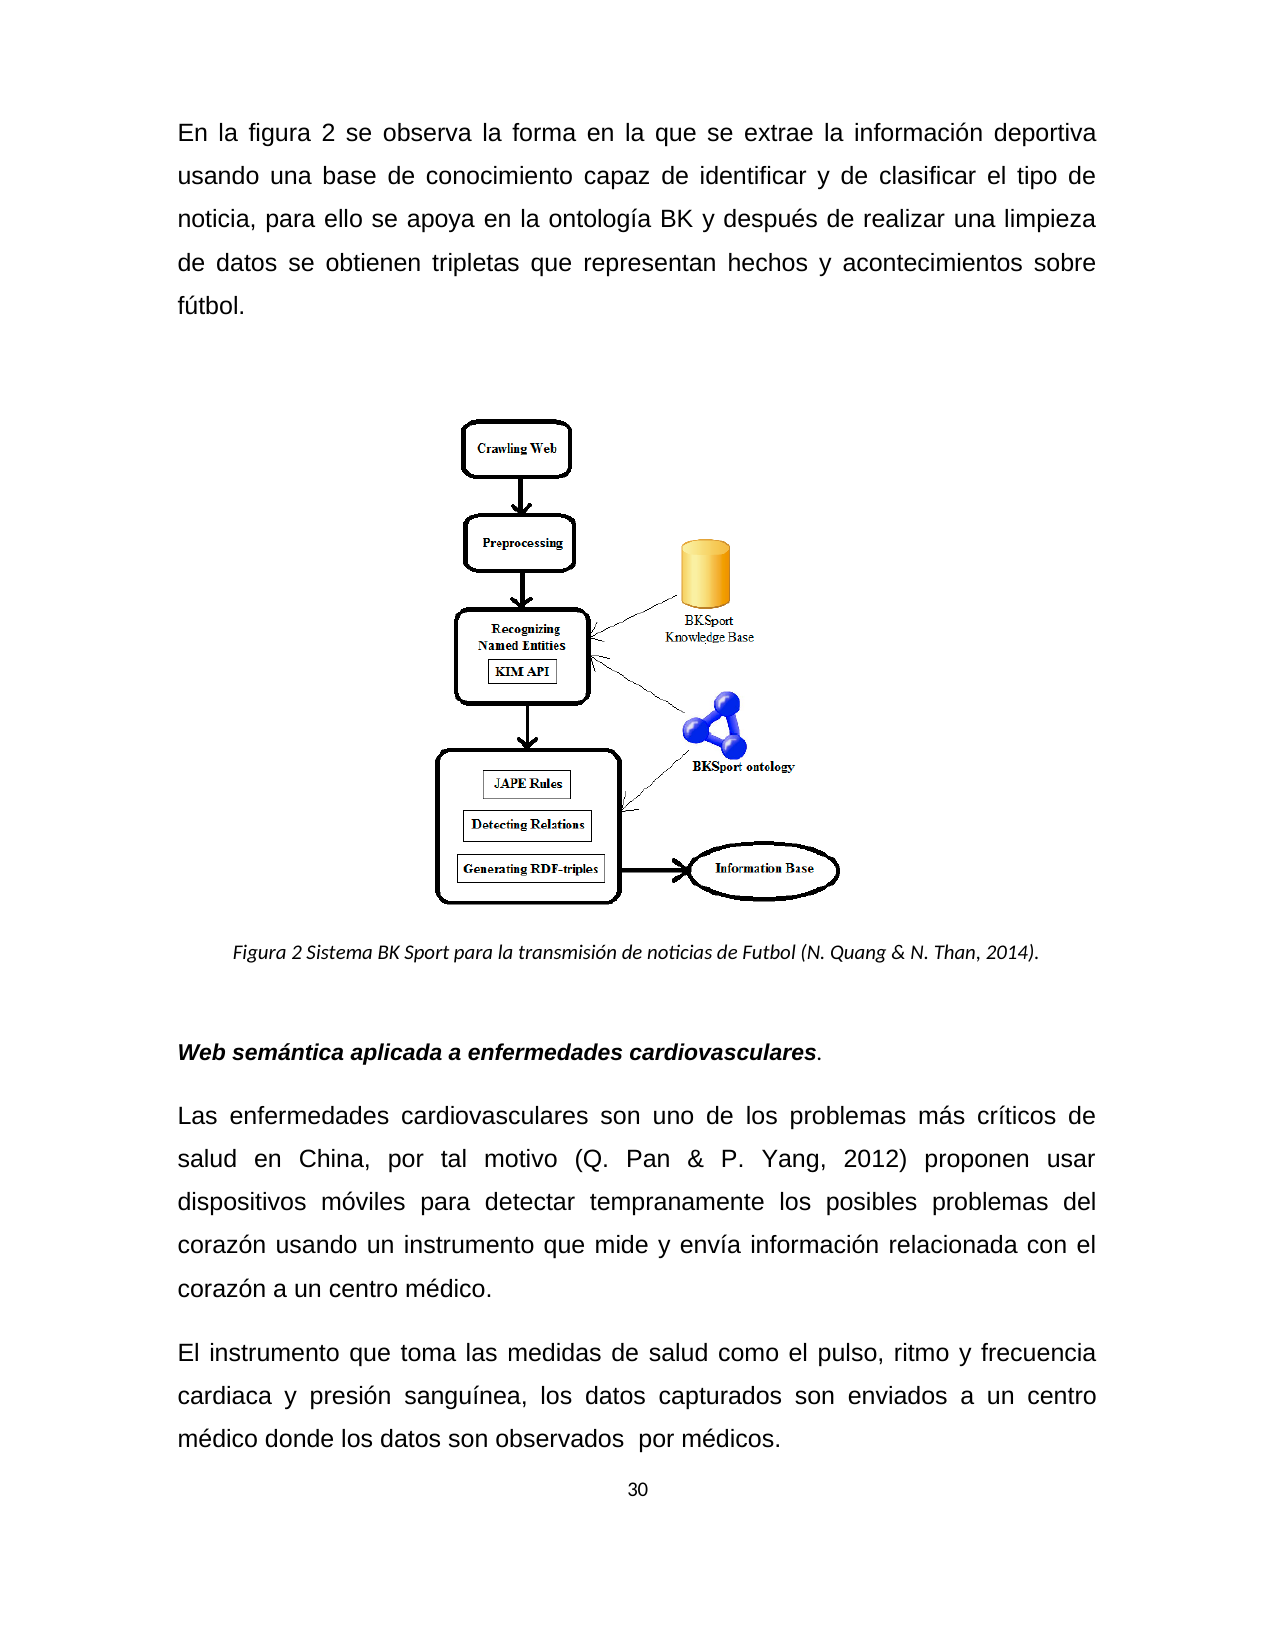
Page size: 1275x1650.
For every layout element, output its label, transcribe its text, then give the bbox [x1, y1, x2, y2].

text Las enfermedades cardiovasculares son uno de los problemas más críticos de salud en China, por tal motivo (Q. Pan & P. Yang, 2012) proponen usar dispositivos móviles para detectar tempranamente los posibles problemas del corazón usando un instrumento que mide y envía información relacionada con el corazón a un centro médico. [177, 1101, 1098, 1302]
text Figura 2 Sistema BK Sport para la transmisión de noticias de Futbol (N. Quang & N. Than, 2014). [177, 939, 1098, 964]
text Web semántica aplicada a enfermedades cardiovasculares. [177, 1038, 1098, 1066]
picture [412, 418, 863, 905]
text En la figura 2 se observa la forma en la que se extrae la información deportiva usando una base de conocimiento capaz de identificar y de clasificar el tipo de noticia, para ello se apoya en la ontología BK y después de realizar una limpieza de datos se obtienen tripletas que representan hechos y acontecimientos sobre fútbol. [177, 118, 1098, 319]
text El instrumento que toma las medidas de salud como el pulso, ritmo y frecuencia cardiaca y presión sanguínea, los datos capturados son enviados a un centro médico donde los datos son observados por médicos. [177, 1337, 1098, 1452]
